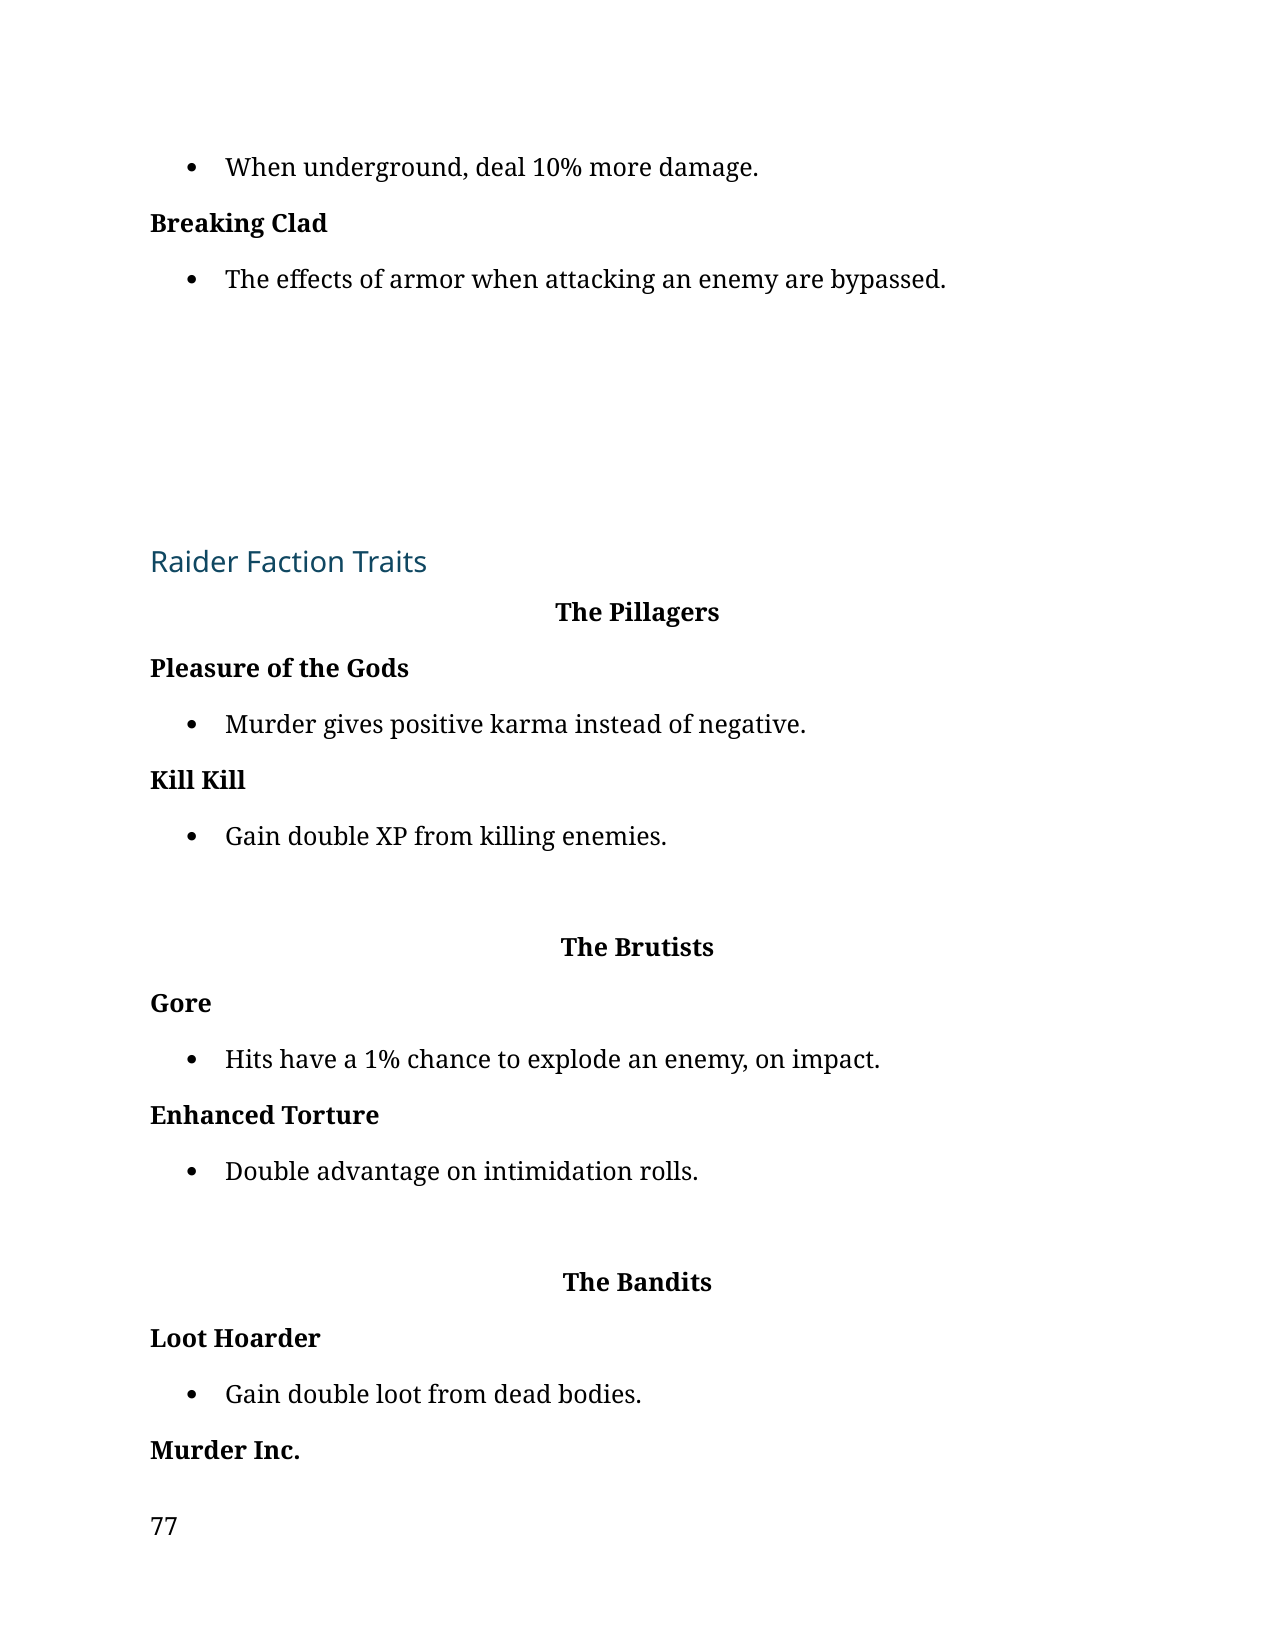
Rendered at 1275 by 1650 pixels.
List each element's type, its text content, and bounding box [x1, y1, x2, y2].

text The Brutists [150, 930, 1125, 964]
list When underground, deal 10% more damage. [187, 150, 1125, 184]
list Hits have a 1% chance to explode an enemy, on impact. [187, 1041, 1125, 1076]
subtitle Raider Faction Traits [150, 541, 1125, 581]
text The Bandits [150, 1265, 1125, 1299]
list Gain double loot from dead bodies. [187, 1376, 1125, 1411]
list Gain double XP from killing enemies. [187, 818, 1125, 852]
list Murder gives positive karma instead of negative. [187, 706, 1125, 741]
list Double advantage on intimidation rolls. [187, 1153, 1125, 1187]
text Pleasure of the Gods [150, 651, 1125, 685]
list The effects of armor when attacking an enemy are bypassed. [187, 262, 1125, 296]
text Breaking Clad [150, 206, 1125, 240]
text Enhanced Torture [150, 1097, 1125, 1131]
text The Pillagers [150, 595, 1125, 629]
text Kill Kill [150, 762, 1125, 796]
text Gore [150, 986, 1125, 1020]
text Murder Inc. [150, 1432, 1125, 1466]
text Loot Hoarder [150, 1321, 1125, 1355]
